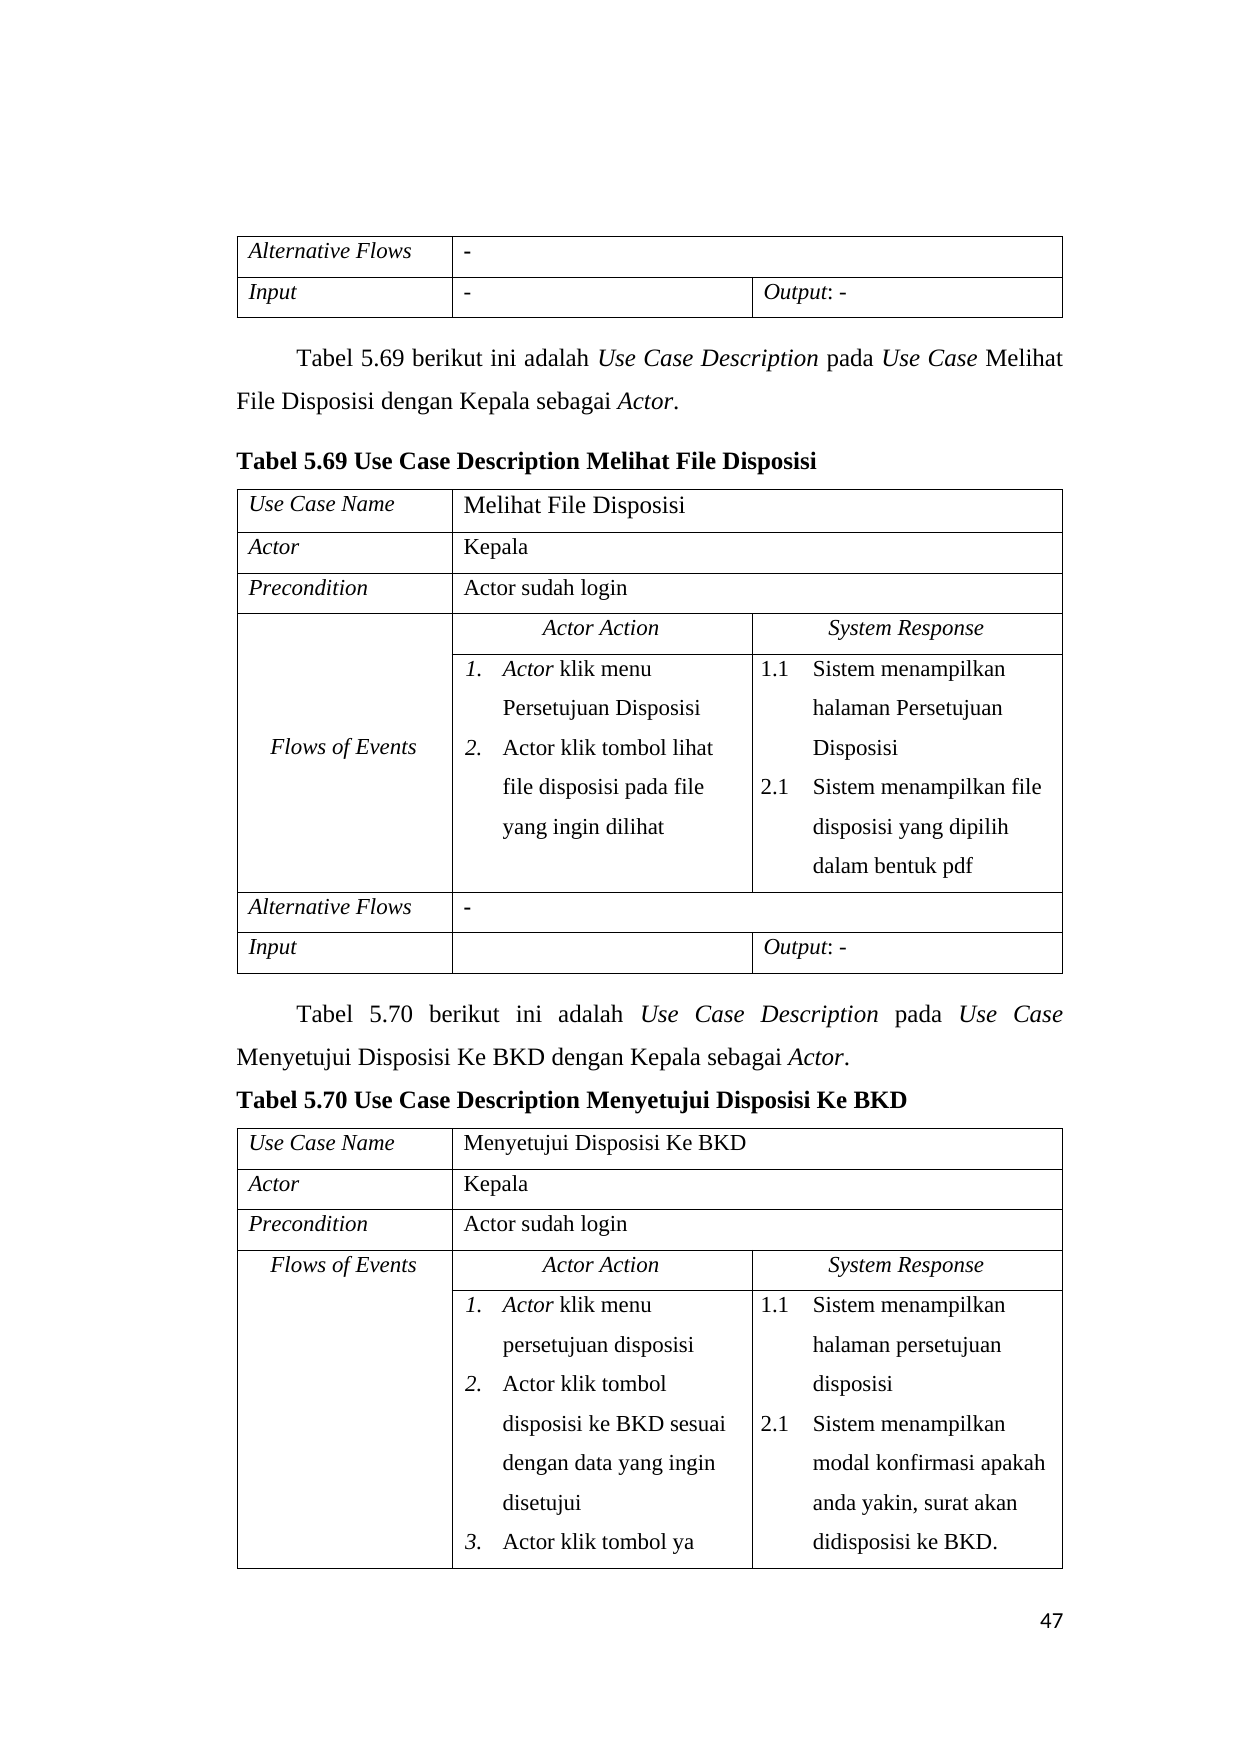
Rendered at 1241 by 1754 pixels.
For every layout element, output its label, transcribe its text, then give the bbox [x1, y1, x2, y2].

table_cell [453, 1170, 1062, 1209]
text Tabel 5.69 Use Case Description Melihat File Disposisi [236, 446, 1063, 475]
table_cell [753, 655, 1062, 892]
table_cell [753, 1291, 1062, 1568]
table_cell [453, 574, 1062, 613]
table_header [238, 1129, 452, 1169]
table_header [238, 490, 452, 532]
text Tabel 5.69 berikut ini adalah Use Case Description pada Use Case Melihat File Disposisi dengan Kepala sebagai Actor. [236, 343, 1063, 415]
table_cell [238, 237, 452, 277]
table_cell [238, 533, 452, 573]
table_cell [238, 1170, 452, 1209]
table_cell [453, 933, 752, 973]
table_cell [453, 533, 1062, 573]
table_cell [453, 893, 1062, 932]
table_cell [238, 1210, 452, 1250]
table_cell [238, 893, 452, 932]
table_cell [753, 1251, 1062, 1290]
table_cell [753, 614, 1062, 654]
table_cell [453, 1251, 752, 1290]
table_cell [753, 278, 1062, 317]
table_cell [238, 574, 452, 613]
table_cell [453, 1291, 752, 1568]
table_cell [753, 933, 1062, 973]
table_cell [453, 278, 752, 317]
text Tabel 5.70 Use Case Description Menyetujui Disposisi Ke BKD [236, 1085, 1063, 1114]
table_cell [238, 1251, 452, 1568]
text Tabel 5.70 berikut ini adalah Use Case Description pada Use Case Menyetujui Disposisi Ke BKD dengan Kepala sebagai Actor. [236, 999, 1063, 1071]
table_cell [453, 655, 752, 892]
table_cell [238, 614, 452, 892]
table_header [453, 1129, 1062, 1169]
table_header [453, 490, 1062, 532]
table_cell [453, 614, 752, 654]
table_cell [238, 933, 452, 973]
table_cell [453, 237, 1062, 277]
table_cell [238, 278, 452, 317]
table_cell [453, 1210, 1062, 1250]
